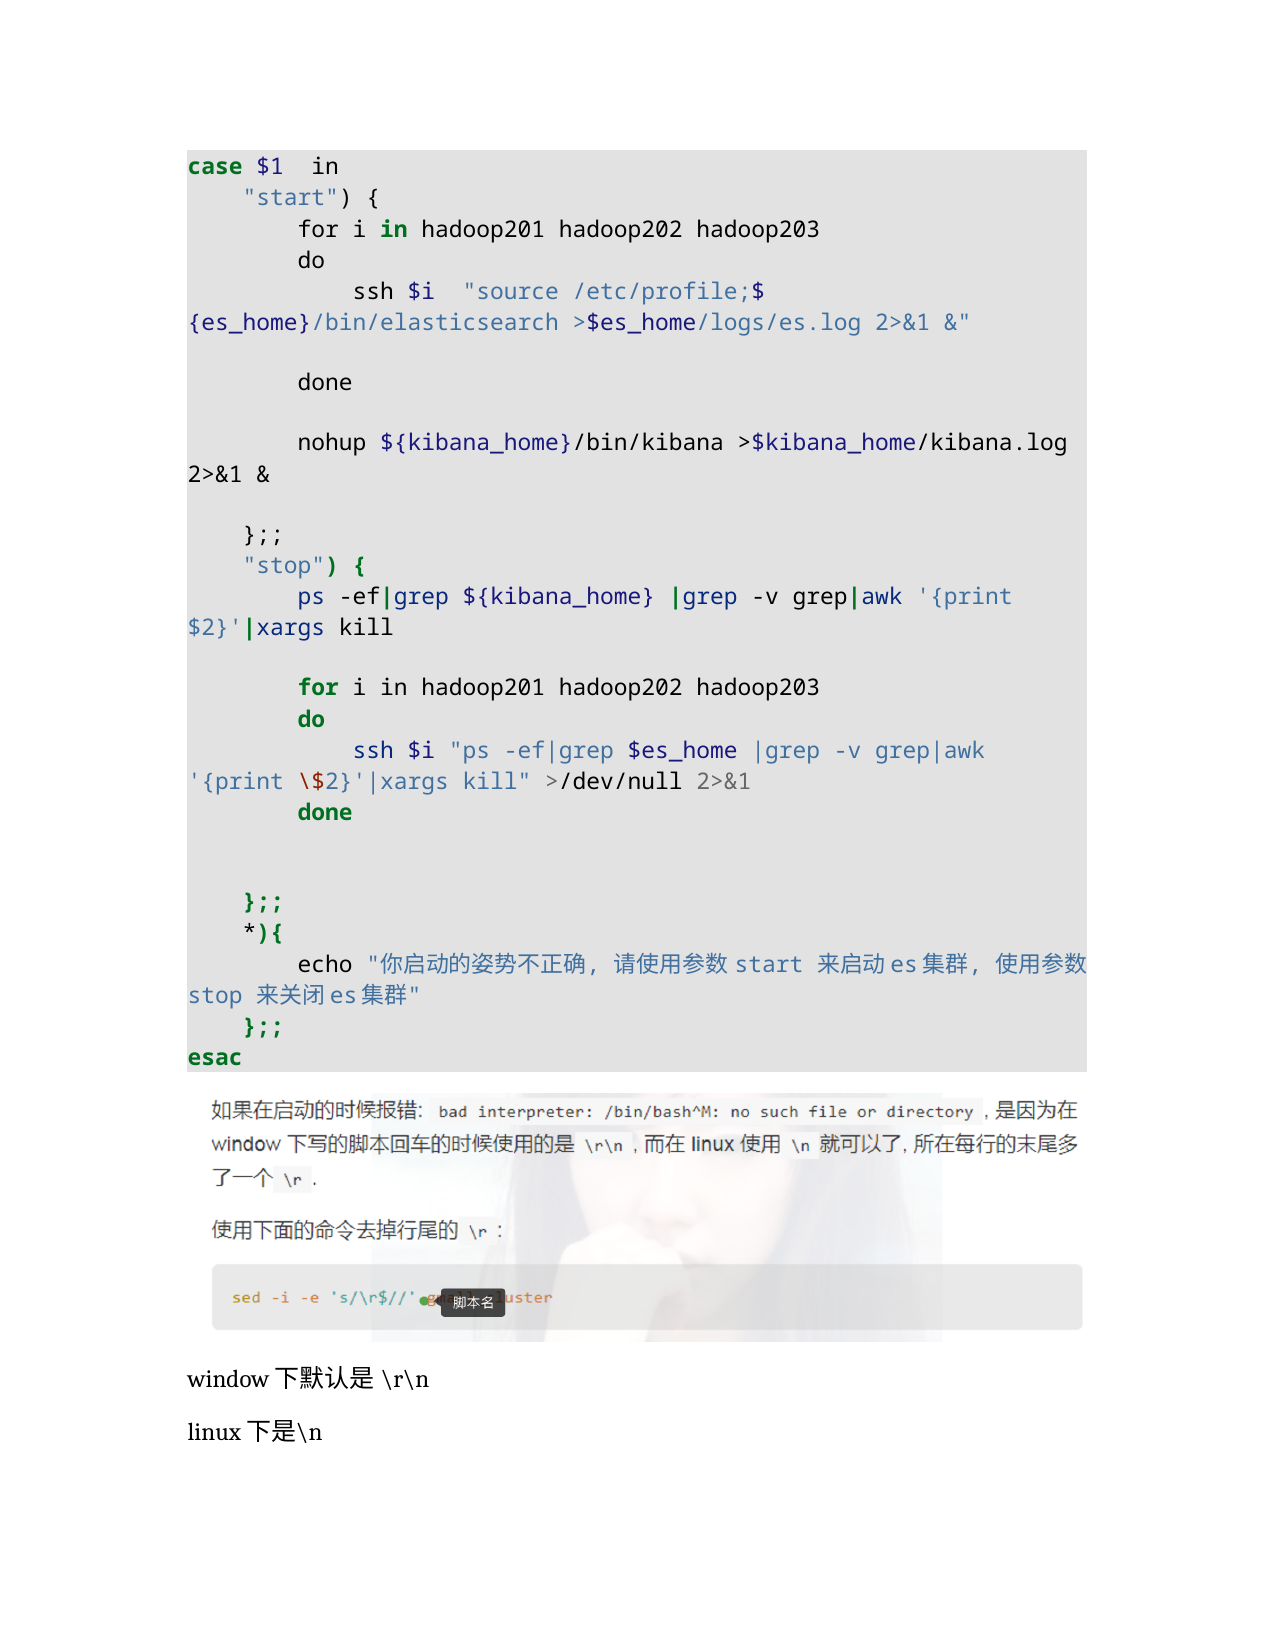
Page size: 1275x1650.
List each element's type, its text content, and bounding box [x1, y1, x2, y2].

text window下默认是 \r\n [187, 1361, 1087, 1394]
text linux下是\n [187, 1413, 1087, 1447]
picture [187, 1093, 1088, 1342]
